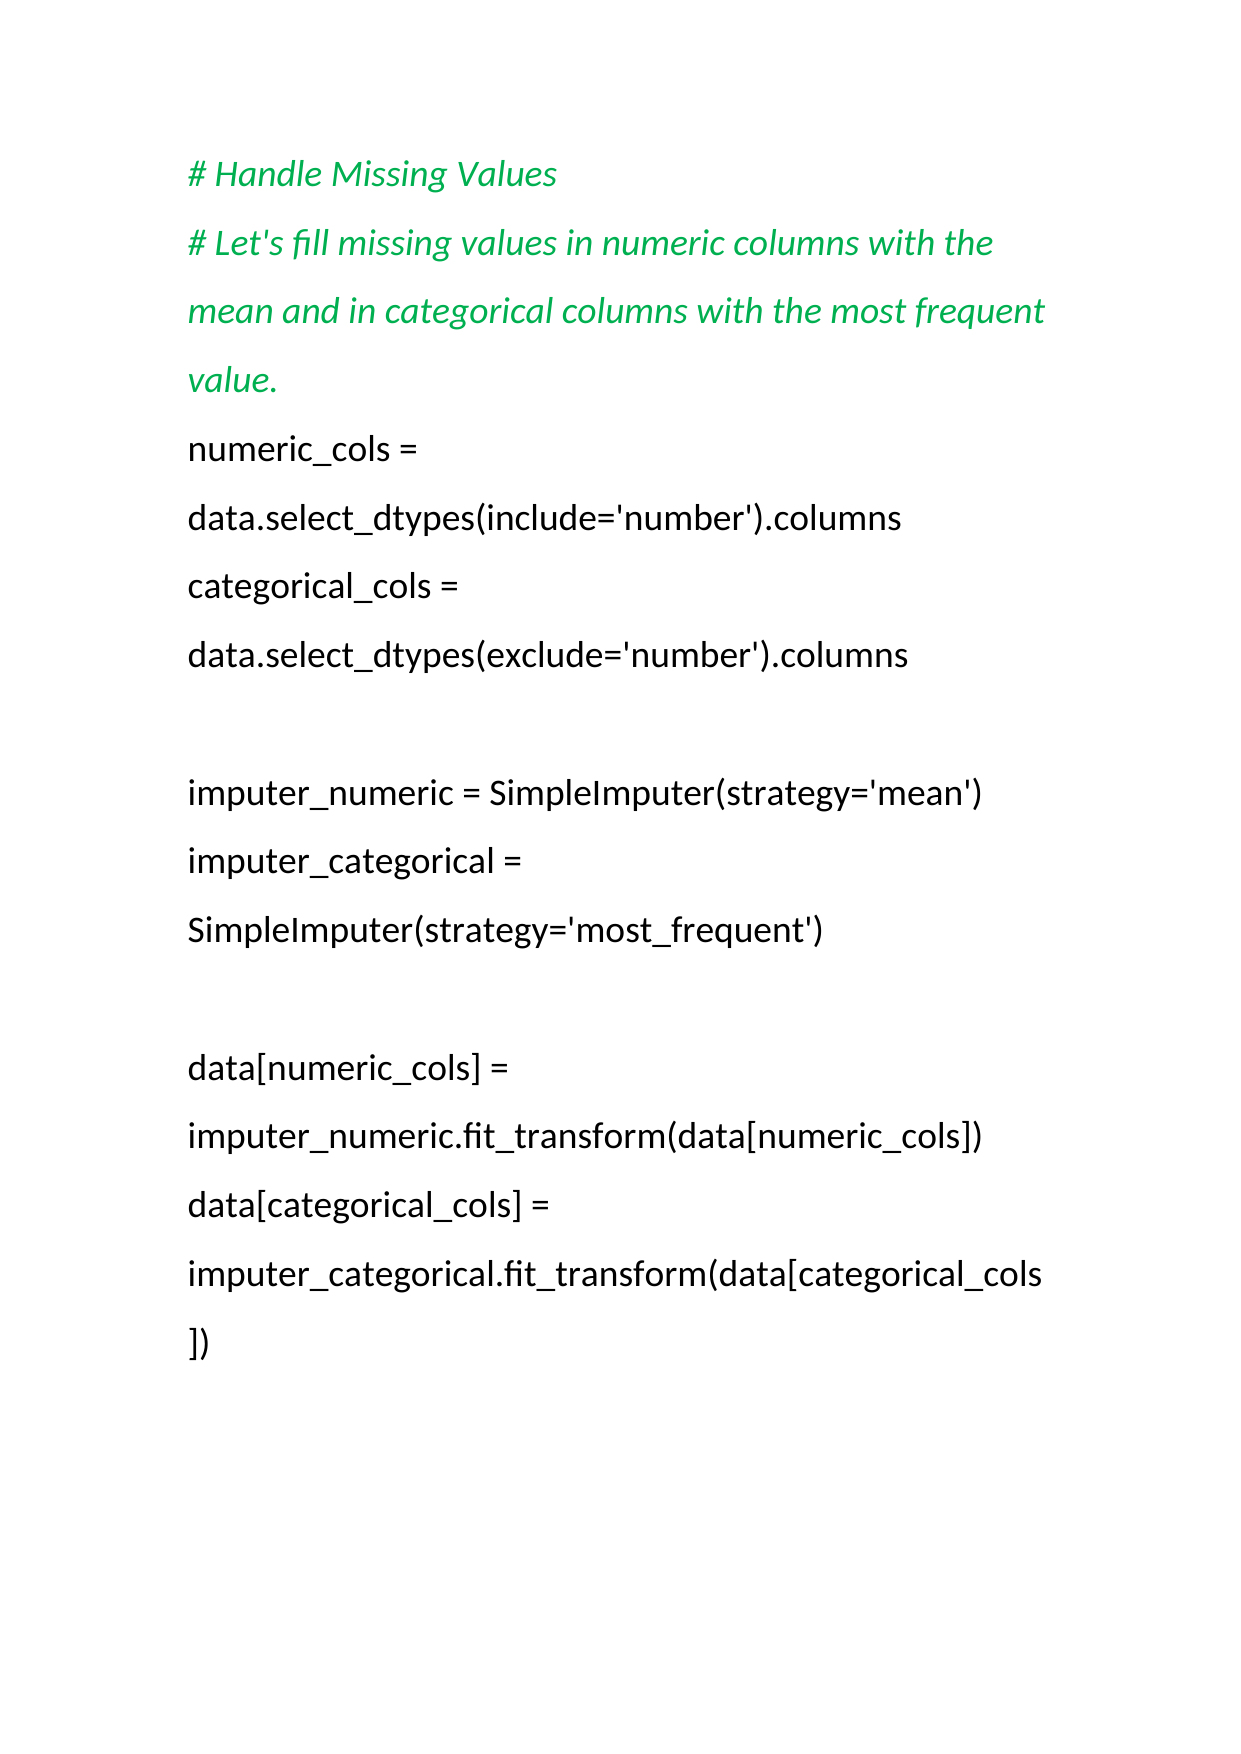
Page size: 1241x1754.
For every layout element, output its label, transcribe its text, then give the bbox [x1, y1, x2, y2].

text data[numeric_cols] = [187, 1044, 1053, 1089]
text imputer_categorical.fit_transform(data[categorical_cols]) [187, 1250, 1053, 1364]
text categorical_cols = data.select_dtypes(exclude='number').columns [187, 562, 1053, 677]
text imputer_numeric.fit_transform(data[numeric_cols]) [187, 1112, 1053, 1158]
text numeric_cols = data.select_dtypes(include='number').columns [187, 425, 1053, 539]
text imputer_categorical = SimpleImputer(strategy='most_frequent') [187, 837, 1053, 952]
text imputer_numeric = SimpleImputer(strategy='mean') [187, 769, 1053, 814]
text # Handle Missing Values [187, 150, 1053, 196]
text # Let's fill missing values in numeric columns with the mean and in categorical columns with the most frequent value. [187, 219, 1053, 402]
text data[categorical_cols] = [187, 1181, 1053, 1227]
